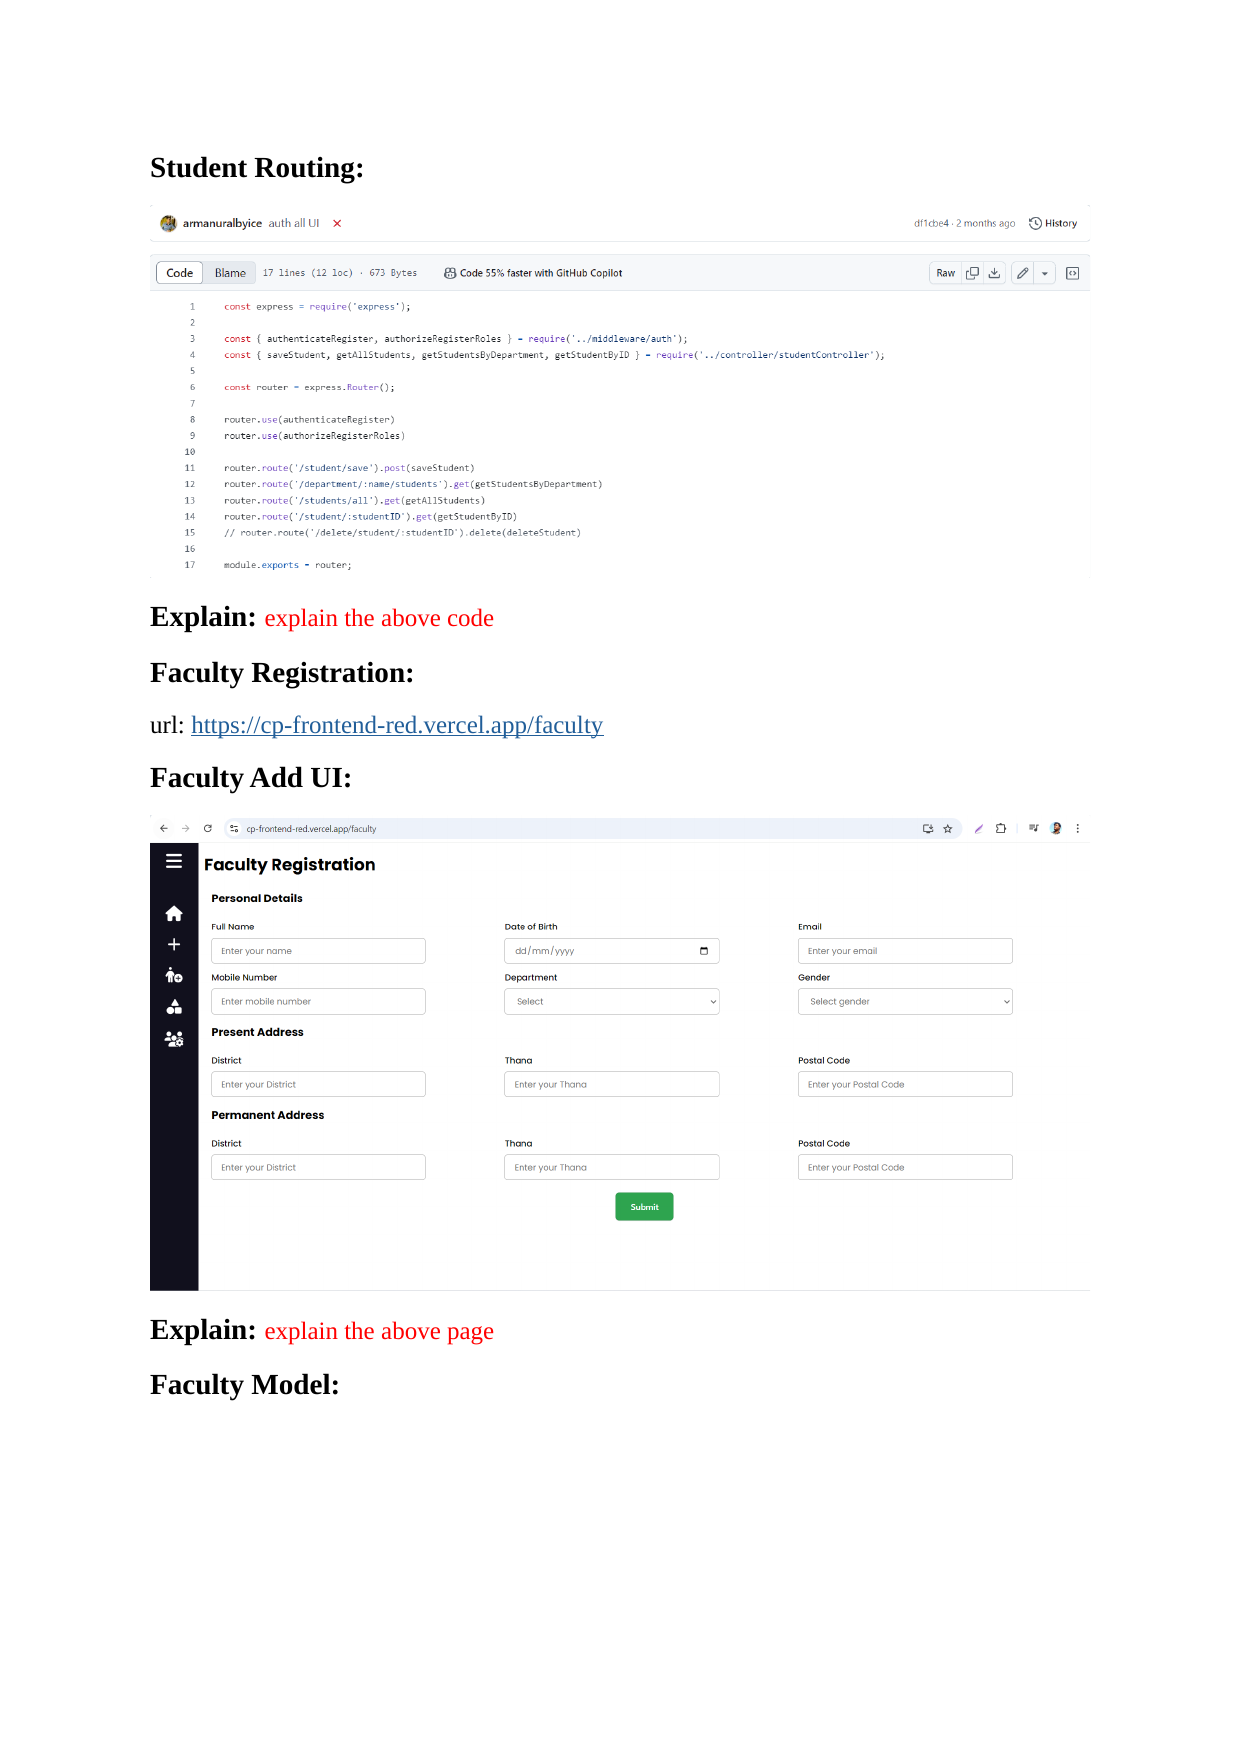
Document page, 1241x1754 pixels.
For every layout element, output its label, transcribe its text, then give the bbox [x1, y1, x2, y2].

text Faculty Add UI: [150, 760, 1090, 793]
picture [150, 815, 1091, 1291]
text Student Routing: [150, 150, 1090, 183]
text url: https://cp-frontend-red.vercel.app/faculty [150, 710, 1090, 739]
text Explain: explain the above page [150, 1312, 1090, 1346]
picture [150, 205, 1091, 578]
text Faculty Registration: [150, 655, 1090, 688]
text Faculty Model: [150, 1367, 1090, 1401]
text Explain: explain the above code [150, 599, 1090, 633]
